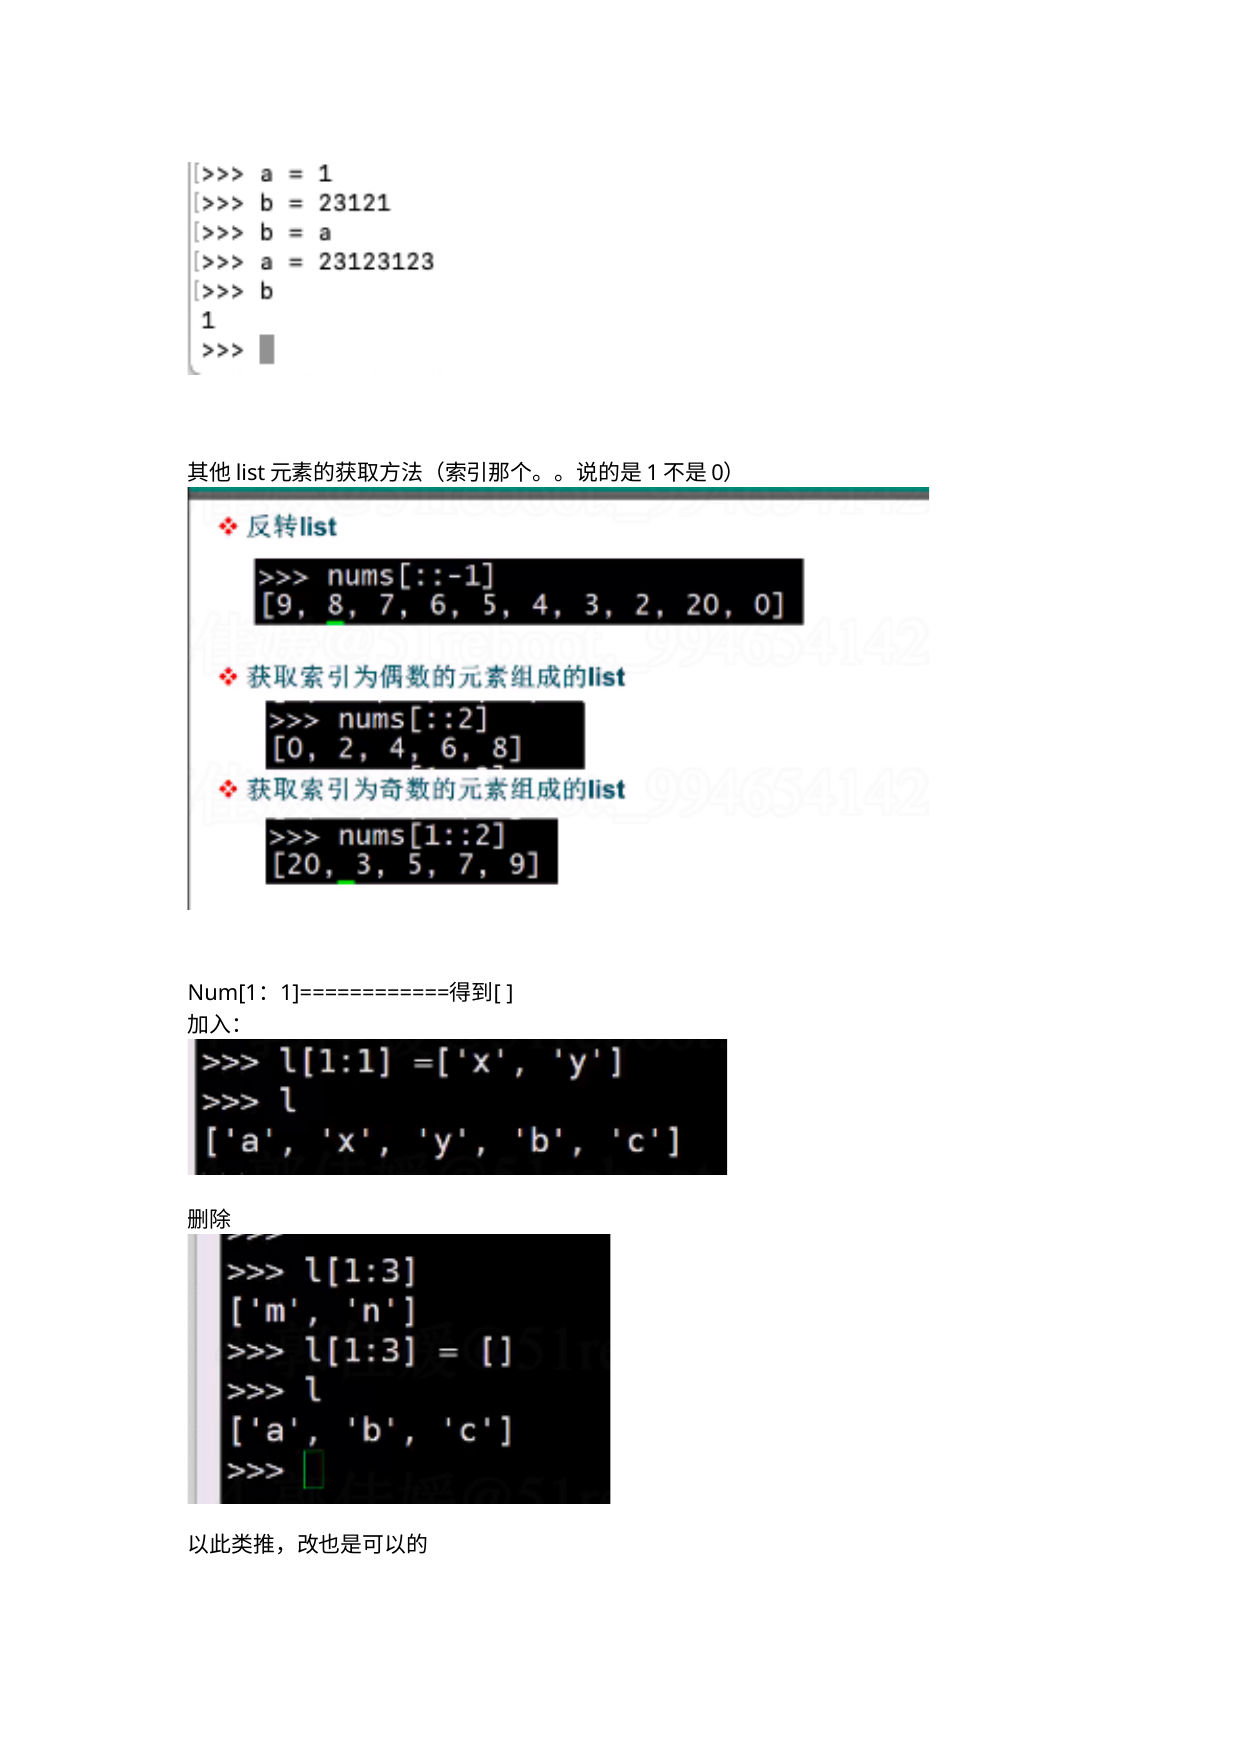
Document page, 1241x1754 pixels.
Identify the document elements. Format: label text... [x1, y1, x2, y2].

text 加入： [187, 1007, 1053, 1039]
picture [187, 1039, 728, 1175]
picture [187, 487, 930, 910]
text Num[1：1]============得到[ ] [187, 974, 1053, 1007]
text 以此类推，改也是可以的 [187, 1527, 1053, 1559]
picture [187, 1234, 611, 1504]
text 其他list元素的获取方法（索引那个。。说的是1不是0） [187, 454, 1053, 487]
text 删除 [187, 1202, 1053, 1234]
picture [187, 162, 492, 375]
